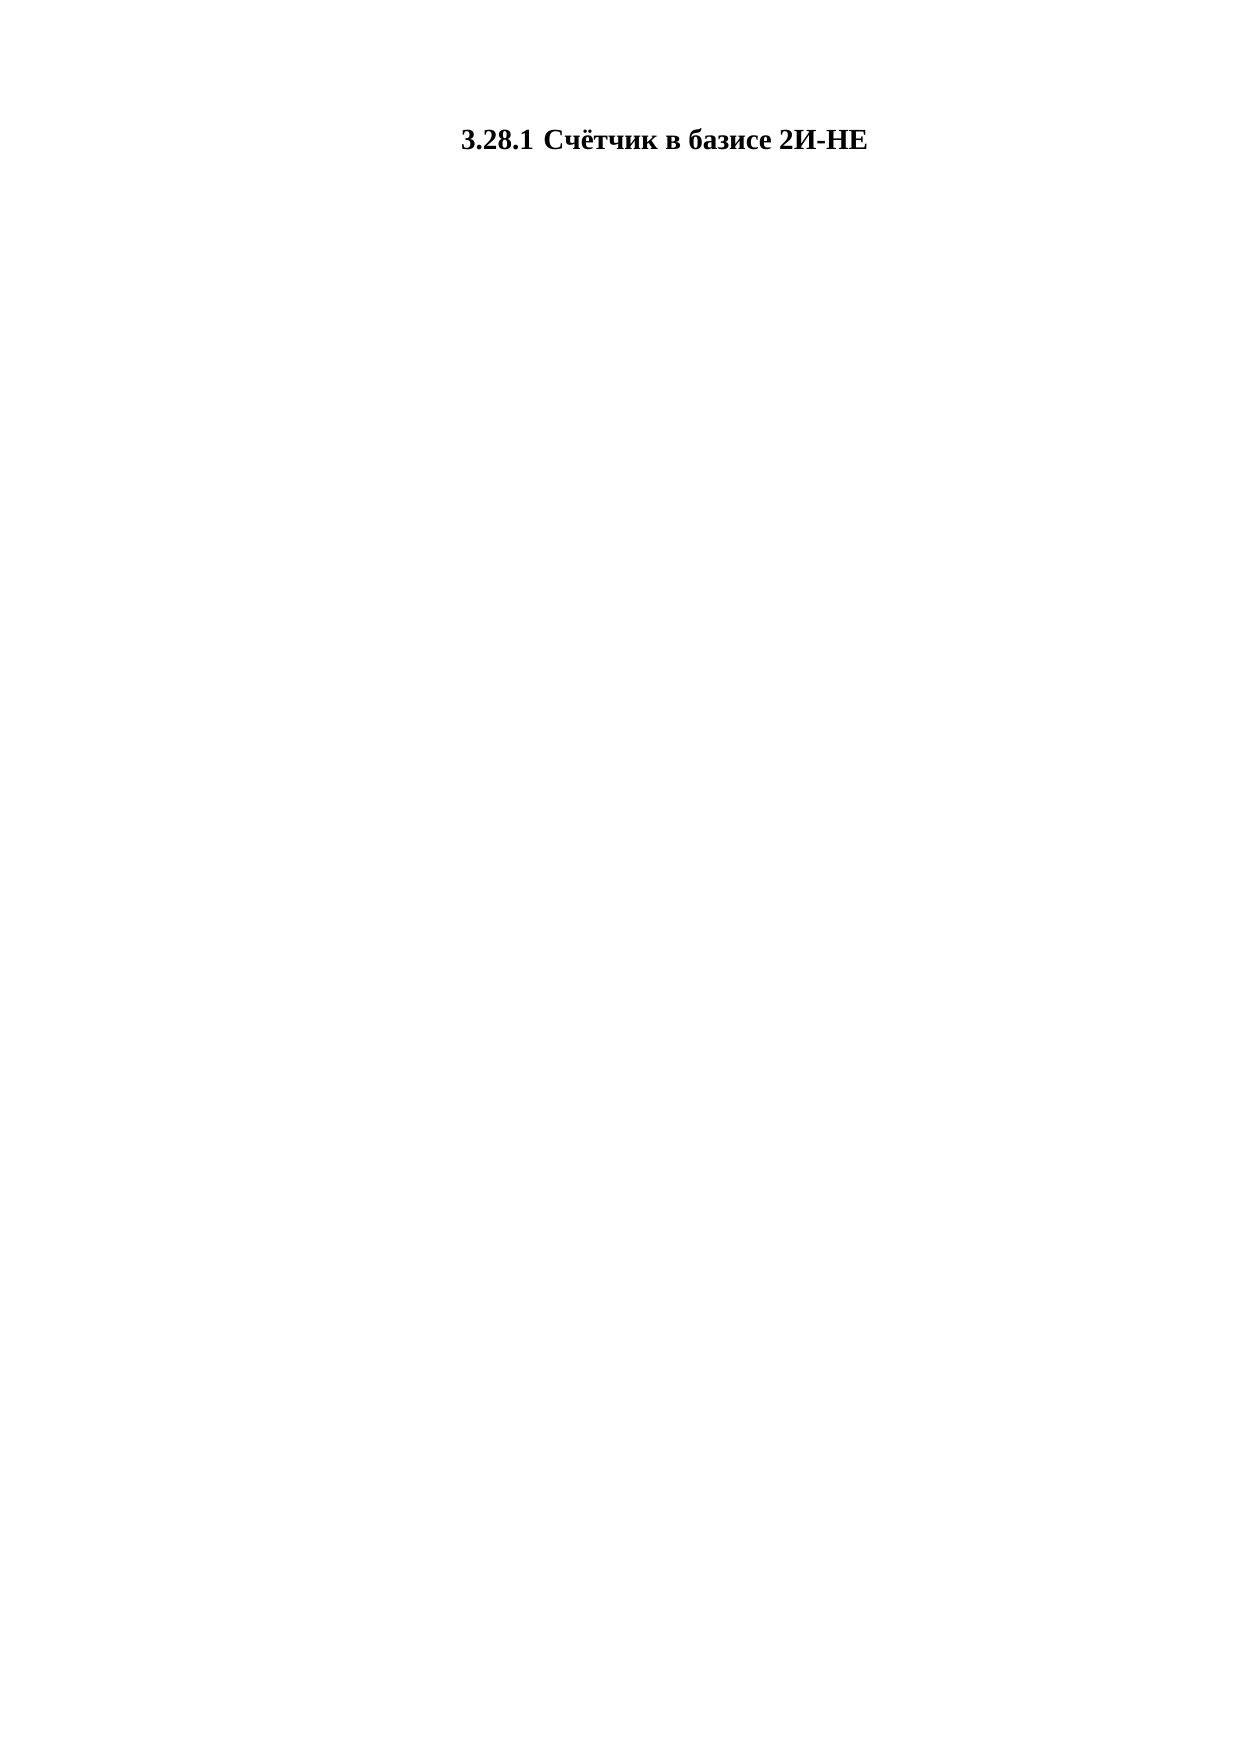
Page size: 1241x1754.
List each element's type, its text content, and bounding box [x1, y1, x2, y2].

subtitle Счётчик в базисе 2И-НЕ [177, 122, 1152, 156]
